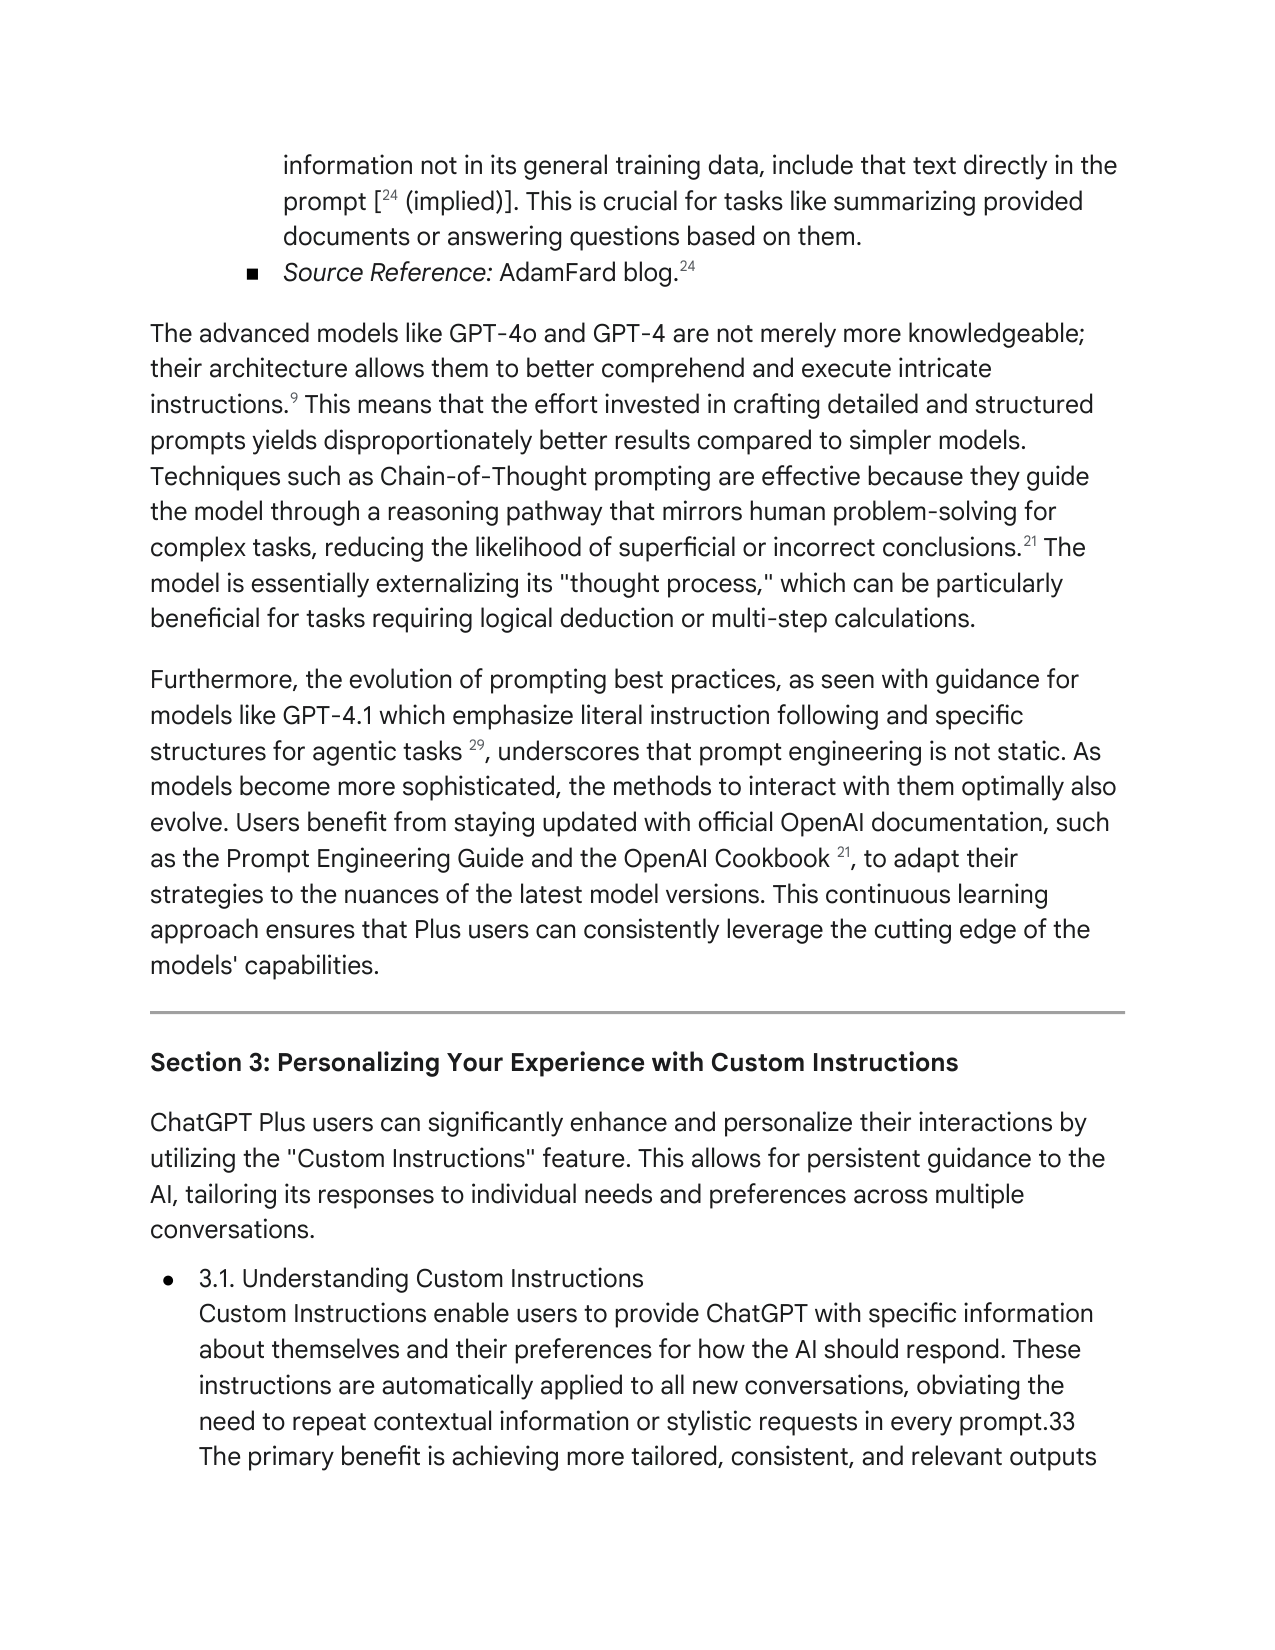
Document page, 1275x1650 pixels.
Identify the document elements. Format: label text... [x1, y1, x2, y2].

text Furthermore, the evolution of prompting best practices, as seen with guidance for models like GPT-4.1 which emphasize literal instruction following and specific structures for agentic tasks 29, underscores that prompt engineering is not static. As models become more sophisticated, the methods to interact with them optimally also evolve. Users benefit from staying updated with official OpenAI documentation, such as the Prompt Engineering Guide and the OpenAI Cookbook 21, to adapt their strategies to the nuances of the latest model versions. This continuous learning approach ensures that Plus users can consistently leverage the cutting edge of the models' capabilities. [150, 664, 1125, 982]
list Source Reference: AdamFard blog.24 [245, 257, 1125, 288]
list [245, 150, 1125, 253]
text The advanced models like GPT-4o and GPT-4 are not merely more knowledgeable; their architecture allows them to better comprehend and execute intricate instructions.9 This means that the effort invested in crafting detailed and structured prompts yields disproportionately better results compared to simpler models. Techniques such as Chain-of-Thought prompting are effective because they guide the model through a reasoning pathway that mirrors human problem-solving for complex tasks, reducing the likelihood of superficial or incorrect conclusions.21 The model is essentially externalizing its "thought process," which can be particularly beneficial for tasks requiring logical deduction or multi-step calculations. [150, 318, 1125, 635]
text Section 3: Personalizing Your Experience with Custom Instructions [150, 1015, 1125, 1078]
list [161, 1263, 1125, 1473]
text ChatGPT Plus users can significantly enhance and personalize their interactions by utilizing the "Custom Instructions" feature. This allows for persistent guidance to the AI, tailoring its responses to individual needs and preferences across multiple conversations. [150, 1107, 1125, 1246]
